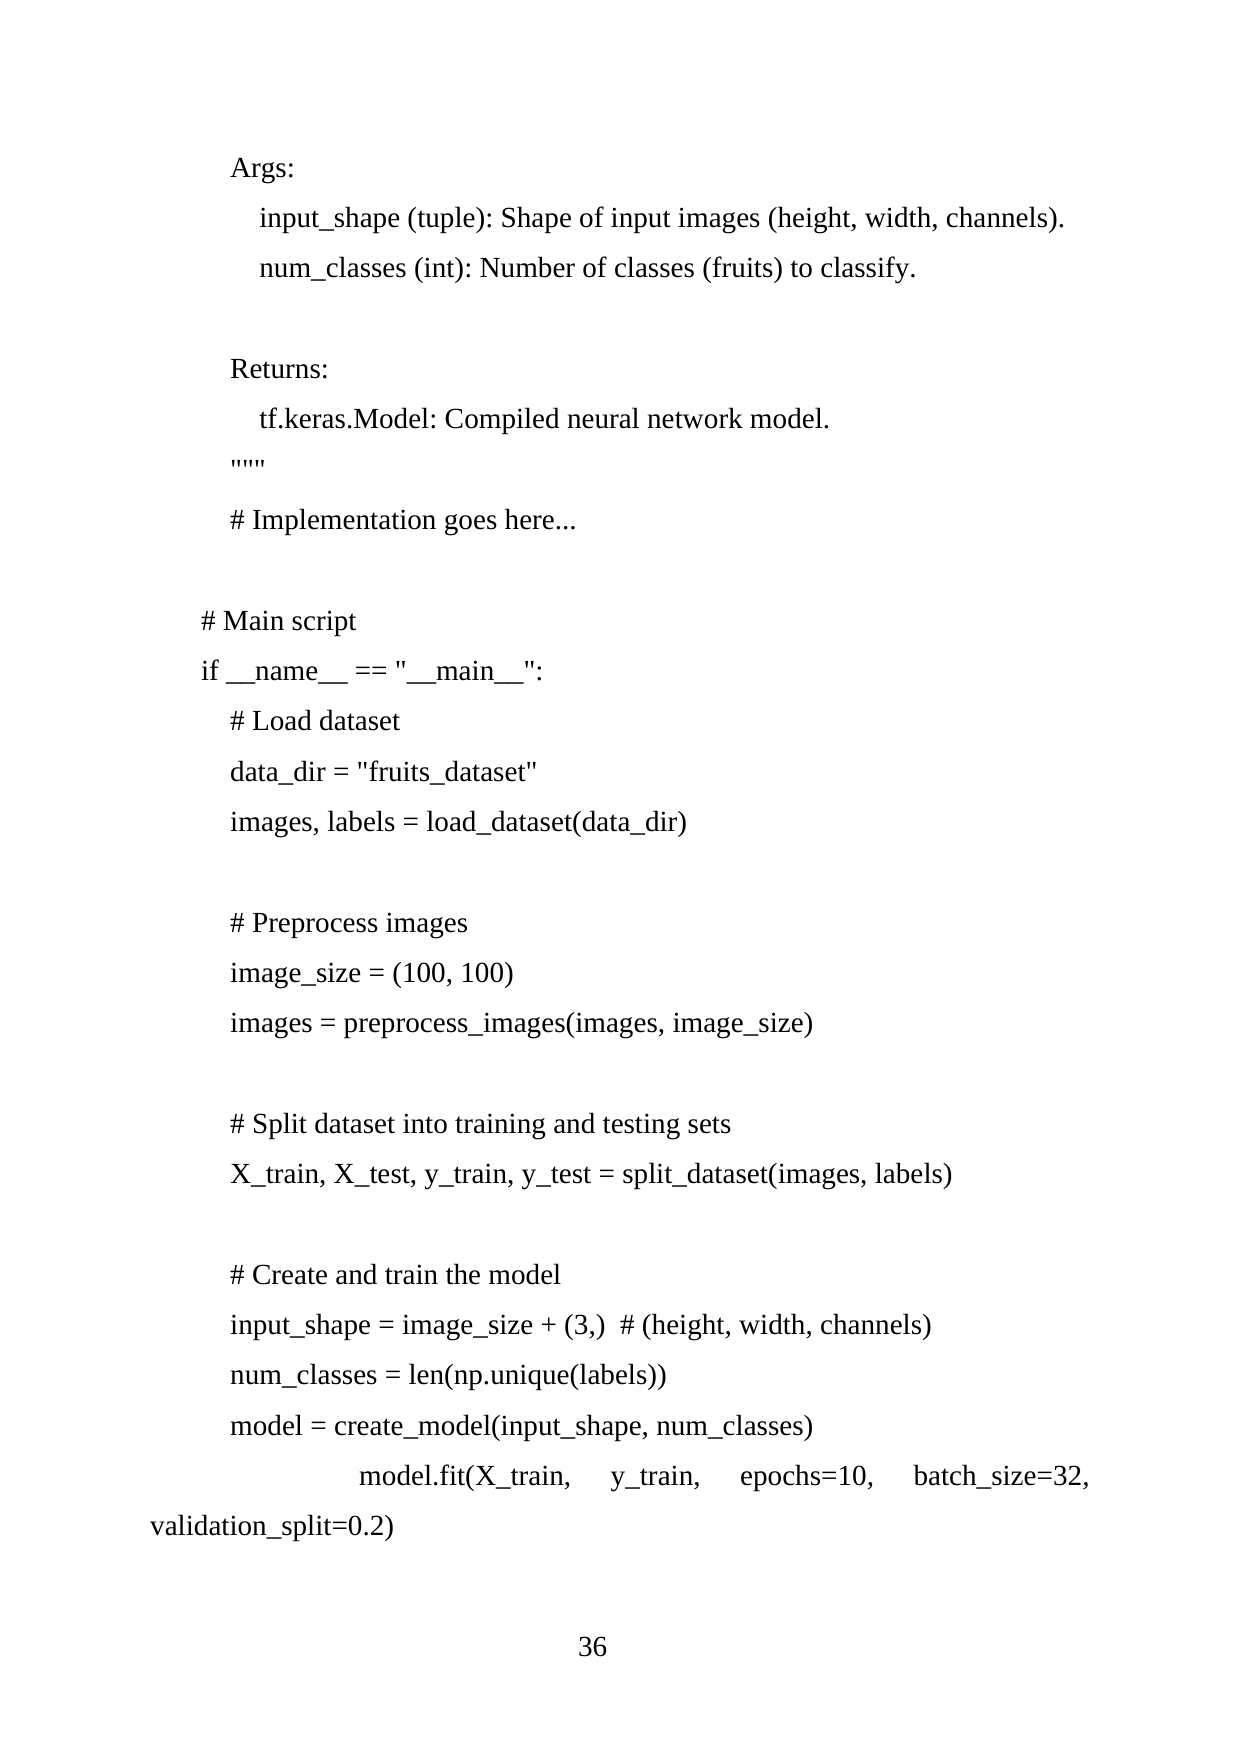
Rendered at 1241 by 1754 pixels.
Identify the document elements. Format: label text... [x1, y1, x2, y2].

text images = preprocess_images(images, image_size) [150, 1005, 1090, 1039]
text model = create_model(input_shape, num_classes) [150, 1408, 1090, 1441]
text images, labels = load_dataset(data_dir) [150, 804, 1090, 838]
text # Load dataset [150, 703, 1090, 737]
text # Implementation goes here... [150, 502, 1090, 536]
text model.fit(X_train, y_train, epochs=10, batch_size=32, validation_split=0.2) [150, 1458, 1090, 1542]
text X_train, X_test, y_train, y_test = split_dataset(images, labels) [150, 1156, 1090, 1190]
text # Preprocess images [150, 905, 1090, 938]
text Returns: [150, 351, 1090, 385]
text input_shape (tuple): Shape of input images (height, width, channels). [150, 200, 1090, 234]
text num_classes (int): Number of classes (fruits) to classify. [150, 251, 1090, 284]
text image_size = (100, 100) [150, 955, 1090, 988]
text """ [150, 452, 1090, 485]
text input_shape = image_size + (3,) # (height, width, channels) [150, 1307, 1090, 1341]
text data_dir = "fruits_dataset" [150, 754, 1090, 787]
text Args: [150, 150, 1090, 183]
text tf.keras.Model: Compiled neural network model. [150, 402, 1090, 435]
text # Split dataset into training and testing sets [150, 1106, 1090, 1139]
text if __name__ == "__main__": [150, 653, 1090, 687]
text num_classes = len(np.unique(labels)) [150, 1357, 1090, 1391]
text # Create and train the model [150, 1257, 1090, 1290]
text # Main script [150, 603, 1090, 636]
